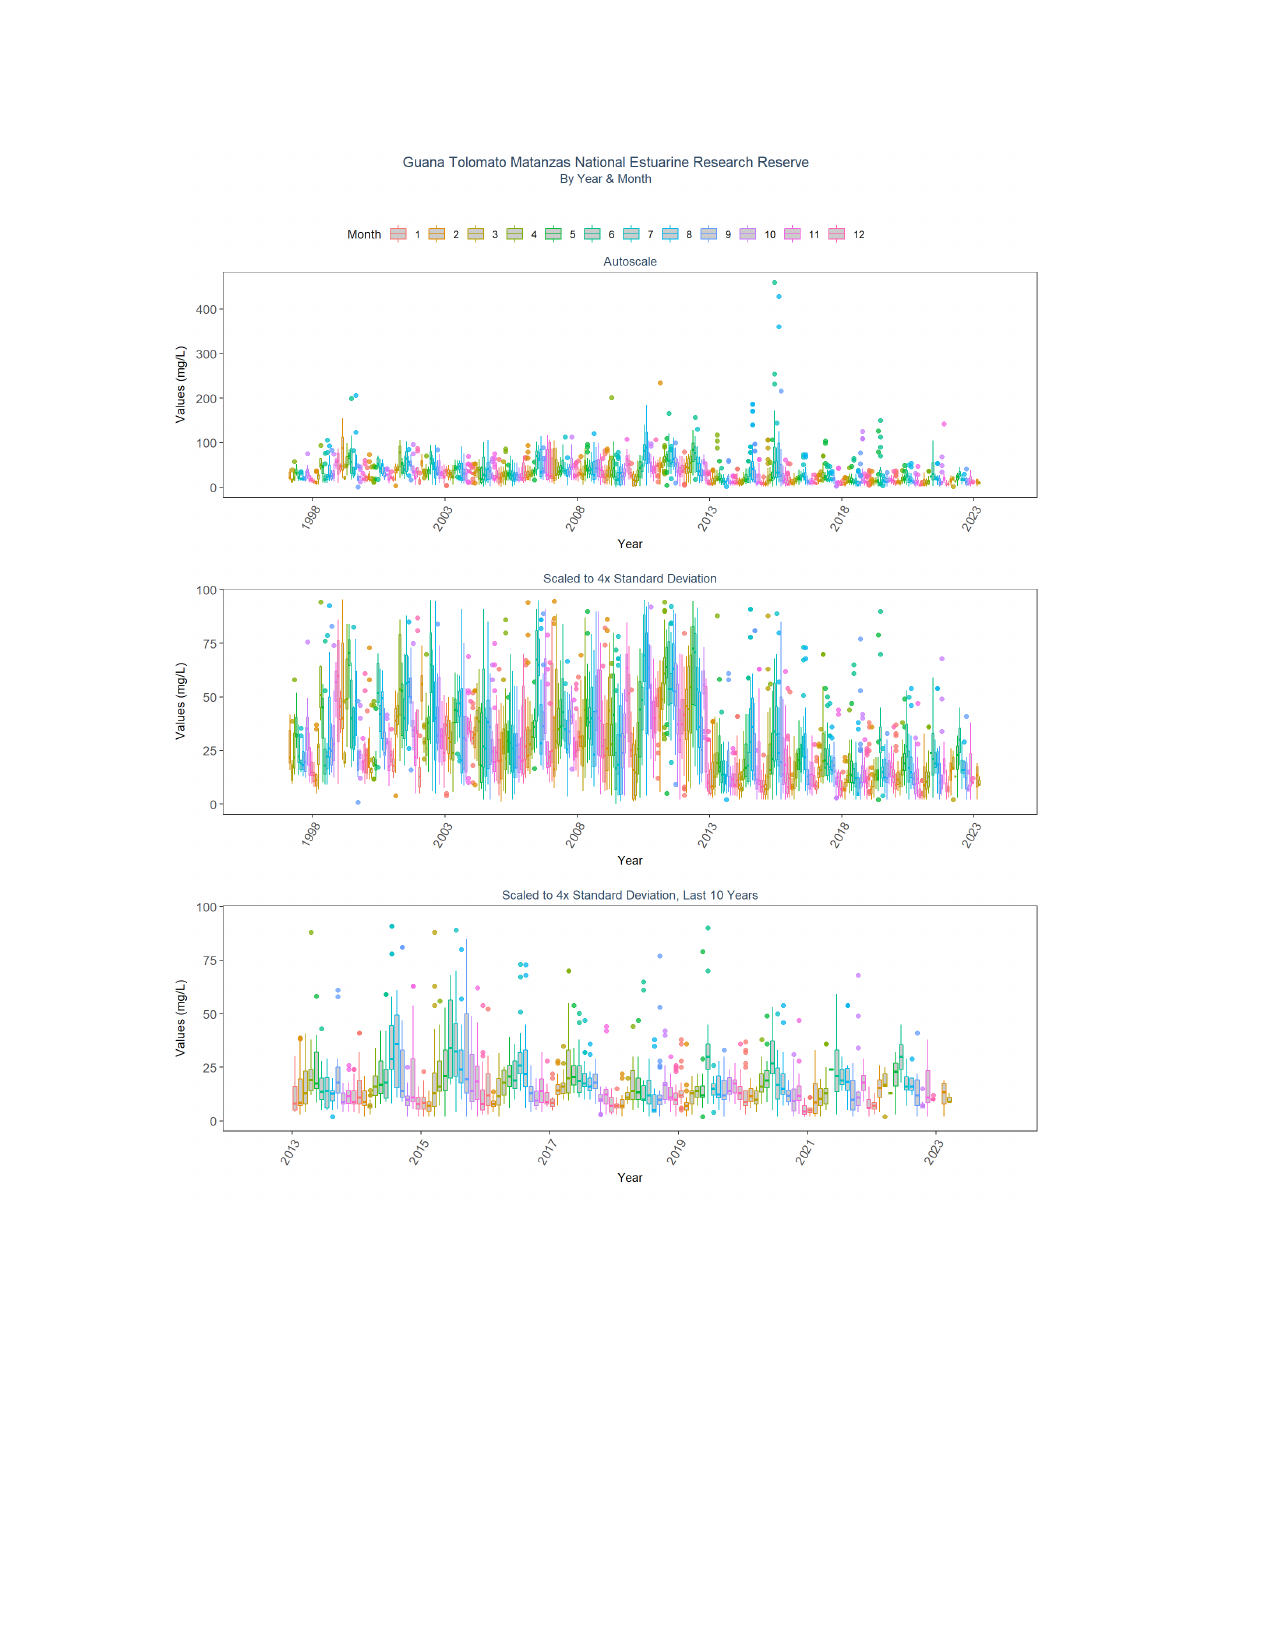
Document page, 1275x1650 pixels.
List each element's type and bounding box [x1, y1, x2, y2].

picture [168, 150, 1044, 1200]
